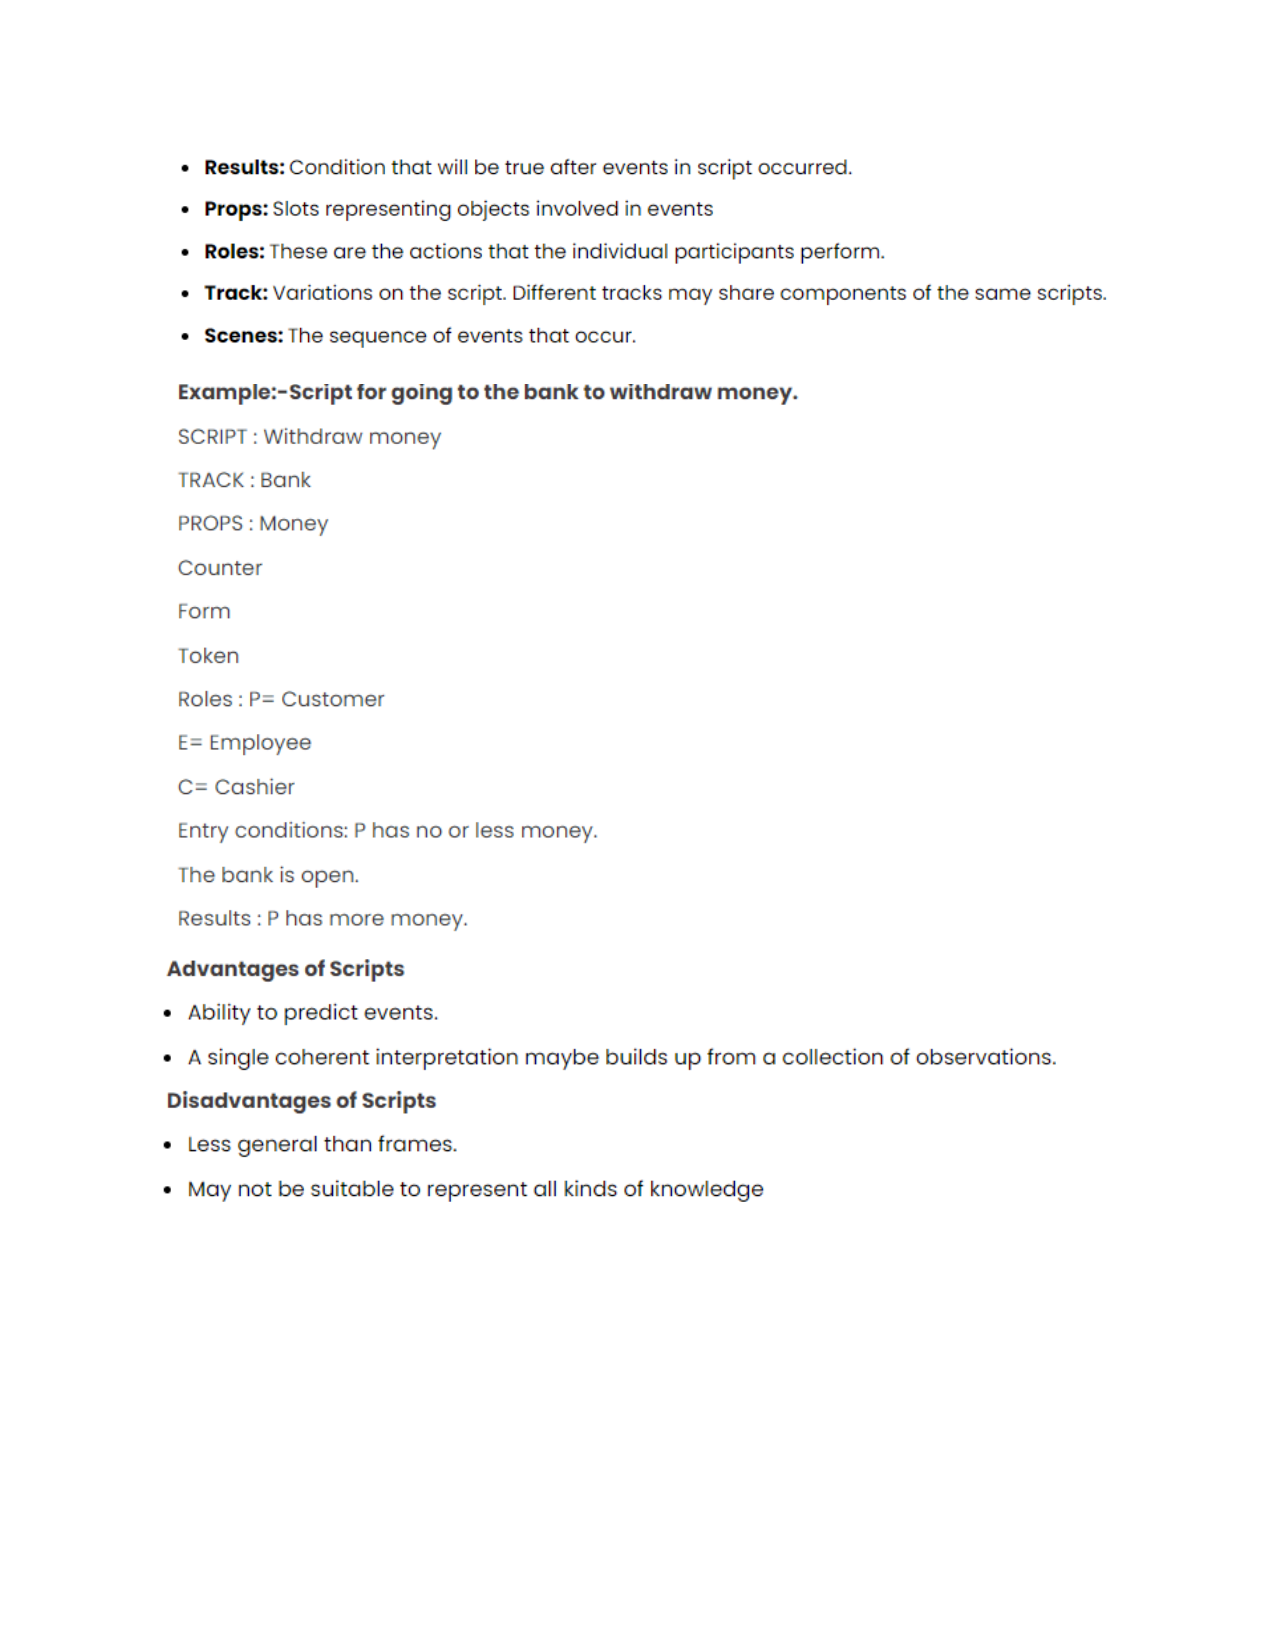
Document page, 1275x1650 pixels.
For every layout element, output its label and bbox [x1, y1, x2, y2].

picture [150, 384, 1125, 948]
picture [150, 951, 1125, 1216]
picture [150, 150, 1125, 360]
